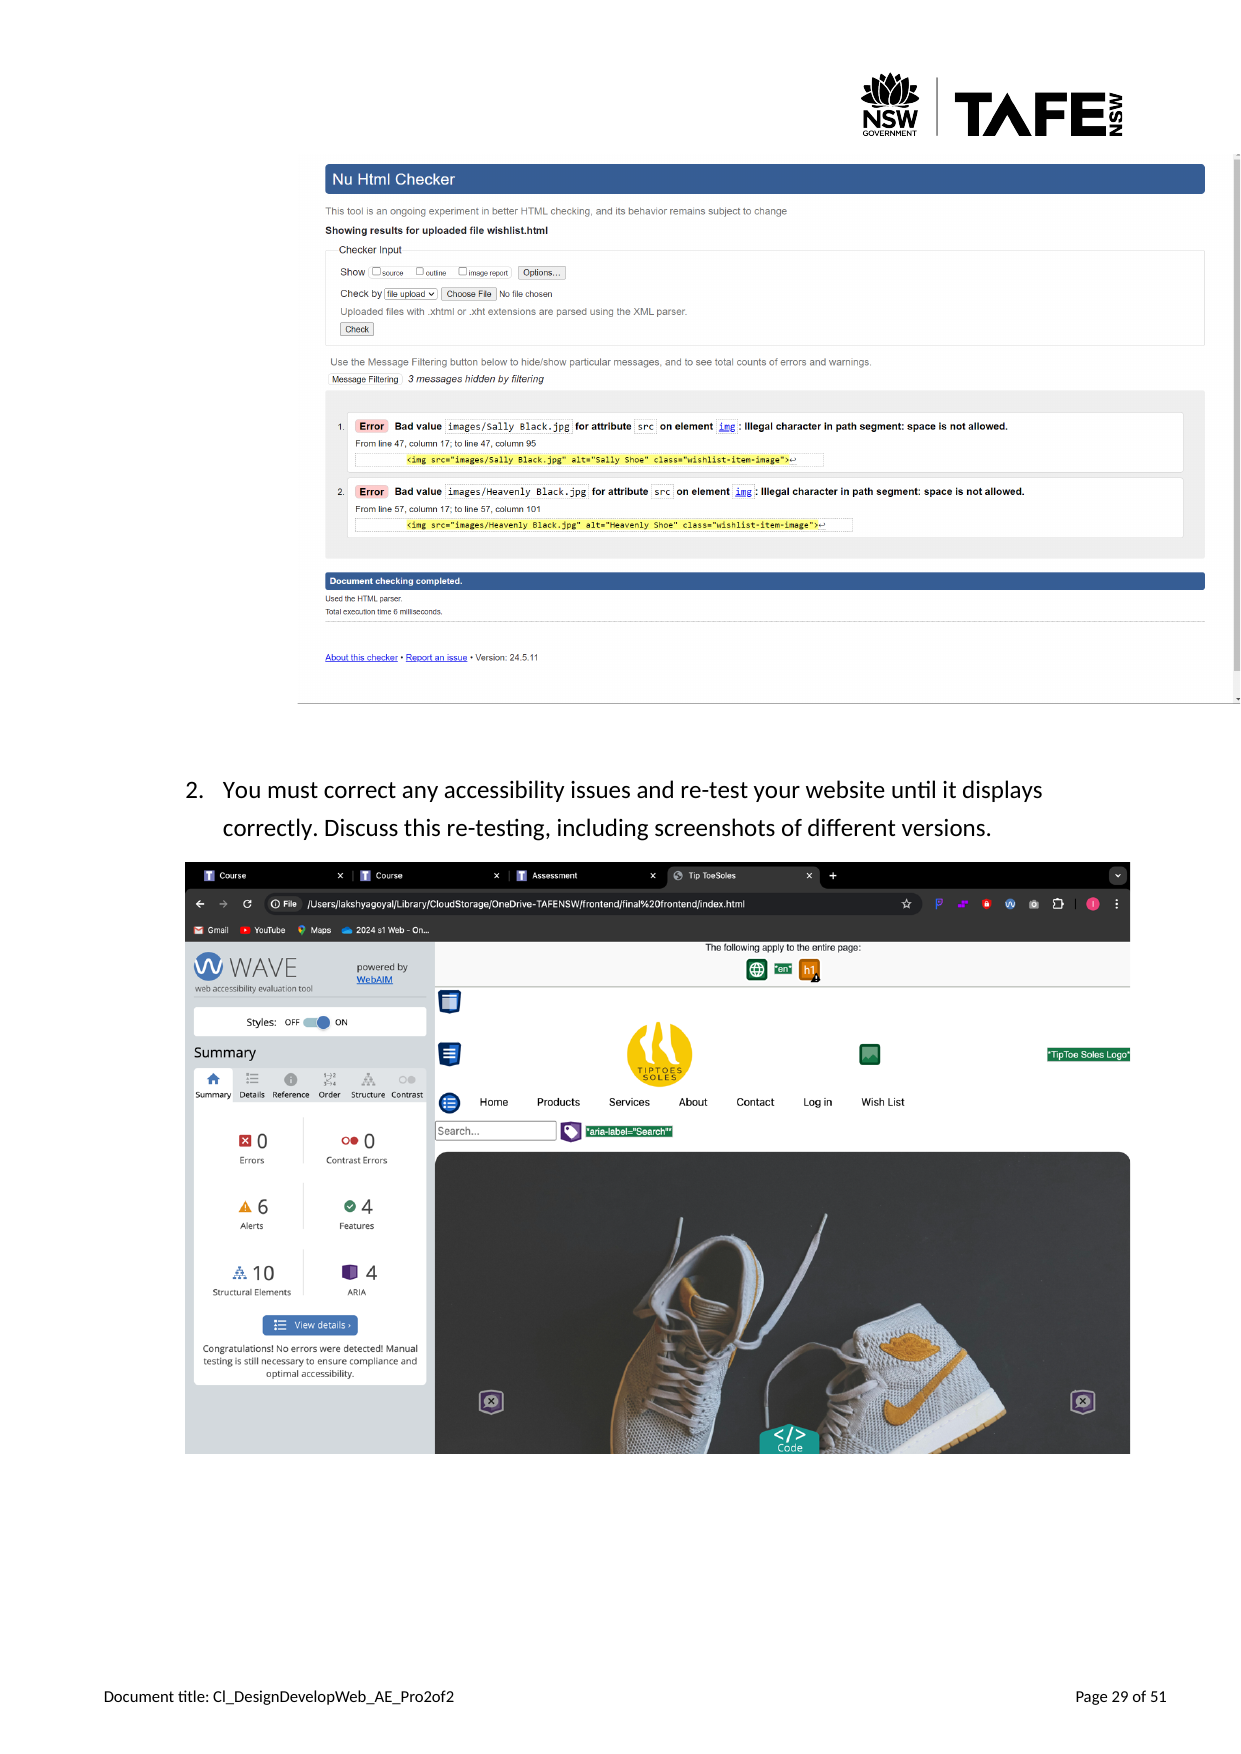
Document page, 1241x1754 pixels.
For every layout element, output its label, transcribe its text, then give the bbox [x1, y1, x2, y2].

list You must correct any accessibility issues and re-test your website until it displays correctly. Discuss this re-testing, including screenshots of different versions. [185, 774, 1092, 843]
picture [297, 154, 1241, 704]
picture [861, 71, 1123, 137]
picture [185, 862, 1130, 1454]
